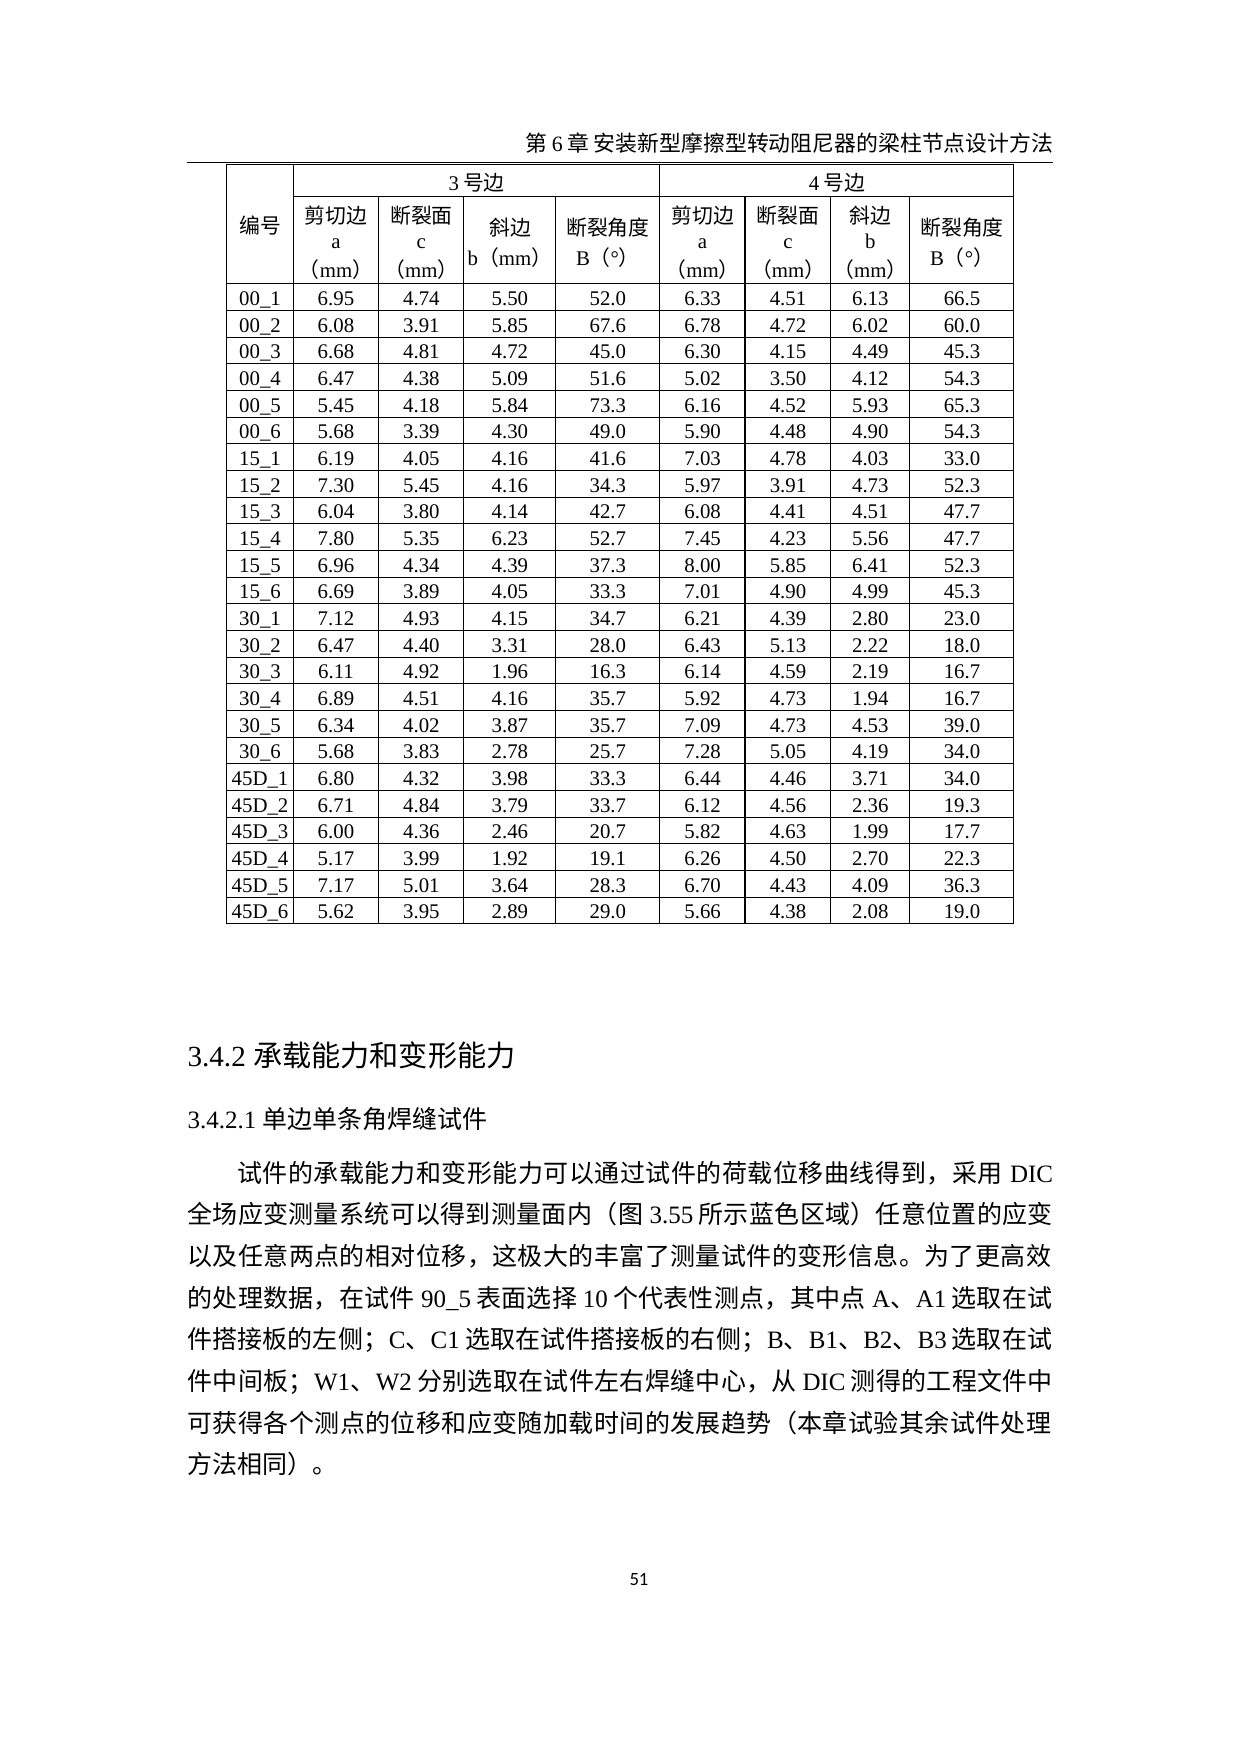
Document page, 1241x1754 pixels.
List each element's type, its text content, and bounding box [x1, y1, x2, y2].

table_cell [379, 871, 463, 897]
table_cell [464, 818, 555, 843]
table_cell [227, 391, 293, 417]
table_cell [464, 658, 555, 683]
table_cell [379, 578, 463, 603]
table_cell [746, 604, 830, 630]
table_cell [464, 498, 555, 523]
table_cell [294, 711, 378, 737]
list 单边单条角焊缝试件 [187, 1100, 1053, 1136]
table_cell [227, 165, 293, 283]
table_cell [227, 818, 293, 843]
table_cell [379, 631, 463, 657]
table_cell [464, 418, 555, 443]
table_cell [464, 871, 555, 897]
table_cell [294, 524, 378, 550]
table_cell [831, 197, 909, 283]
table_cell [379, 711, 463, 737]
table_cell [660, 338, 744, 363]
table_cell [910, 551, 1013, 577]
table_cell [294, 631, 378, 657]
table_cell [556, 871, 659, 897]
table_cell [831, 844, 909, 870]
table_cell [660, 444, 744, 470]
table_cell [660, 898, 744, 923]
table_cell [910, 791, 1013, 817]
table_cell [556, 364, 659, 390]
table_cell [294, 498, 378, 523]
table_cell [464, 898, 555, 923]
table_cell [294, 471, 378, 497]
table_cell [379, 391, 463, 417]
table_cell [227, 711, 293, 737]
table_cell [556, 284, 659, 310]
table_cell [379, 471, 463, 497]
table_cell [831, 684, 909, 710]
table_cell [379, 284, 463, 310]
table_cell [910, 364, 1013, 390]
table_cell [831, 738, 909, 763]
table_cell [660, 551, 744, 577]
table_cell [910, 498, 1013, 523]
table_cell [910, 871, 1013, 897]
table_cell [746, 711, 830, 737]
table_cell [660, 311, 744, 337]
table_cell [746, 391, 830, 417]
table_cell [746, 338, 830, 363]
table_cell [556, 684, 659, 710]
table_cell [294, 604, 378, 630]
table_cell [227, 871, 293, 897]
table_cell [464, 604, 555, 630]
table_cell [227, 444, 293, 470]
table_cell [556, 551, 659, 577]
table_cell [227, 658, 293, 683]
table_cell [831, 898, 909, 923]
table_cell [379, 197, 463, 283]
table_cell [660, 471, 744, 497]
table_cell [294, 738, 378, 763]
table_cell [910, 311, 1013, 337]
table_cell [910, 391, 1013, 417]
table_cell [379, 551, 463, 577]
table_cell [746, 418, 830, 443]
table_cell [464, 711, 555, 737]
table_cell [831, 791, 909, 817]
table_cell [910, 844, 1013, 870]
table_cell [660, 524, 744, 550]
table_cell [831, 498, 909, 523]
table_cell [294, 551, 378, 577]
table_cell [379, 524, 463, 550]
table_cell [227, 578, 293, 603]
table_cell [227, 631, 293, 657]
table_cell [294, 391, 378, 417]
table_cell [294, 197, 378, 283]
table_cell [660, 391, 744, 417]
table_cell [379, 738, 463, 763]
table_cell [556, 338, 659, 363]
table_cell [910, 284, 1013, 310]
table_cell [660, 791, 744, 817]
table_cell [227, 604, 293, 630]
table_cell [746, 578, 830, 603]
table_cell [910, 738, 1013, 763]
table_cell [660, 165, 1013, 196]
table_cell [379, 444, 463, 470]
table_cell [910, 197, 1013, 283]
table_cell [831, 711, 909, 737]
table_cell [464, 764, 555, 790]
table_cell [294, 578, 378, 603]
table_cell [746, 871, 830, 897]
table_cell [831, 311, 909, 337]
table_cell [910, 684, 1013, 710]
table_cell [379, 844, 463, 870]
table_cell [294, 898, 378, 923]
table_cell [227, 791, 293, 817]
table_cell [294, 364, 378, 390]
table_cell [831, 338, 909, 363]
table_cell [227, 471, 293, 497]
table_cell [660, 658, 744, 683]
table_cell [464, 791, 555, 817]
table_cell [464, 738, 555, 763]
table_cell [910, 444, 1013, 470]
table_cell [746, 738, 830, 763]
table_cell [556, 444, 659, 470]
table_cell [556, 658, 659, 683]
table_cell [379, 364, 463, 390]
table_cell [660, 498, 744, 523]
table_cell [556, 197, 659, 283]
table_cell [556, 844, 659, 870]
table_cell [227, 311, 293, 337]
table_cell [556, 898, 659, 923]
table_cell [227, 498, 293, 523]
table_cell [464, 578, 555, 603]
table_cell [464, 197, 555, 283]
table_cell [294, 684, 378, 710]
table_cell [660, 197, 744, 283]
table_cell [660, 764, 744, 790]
list 承载能力和变形能力 [187, 1033, 1053, 1075]
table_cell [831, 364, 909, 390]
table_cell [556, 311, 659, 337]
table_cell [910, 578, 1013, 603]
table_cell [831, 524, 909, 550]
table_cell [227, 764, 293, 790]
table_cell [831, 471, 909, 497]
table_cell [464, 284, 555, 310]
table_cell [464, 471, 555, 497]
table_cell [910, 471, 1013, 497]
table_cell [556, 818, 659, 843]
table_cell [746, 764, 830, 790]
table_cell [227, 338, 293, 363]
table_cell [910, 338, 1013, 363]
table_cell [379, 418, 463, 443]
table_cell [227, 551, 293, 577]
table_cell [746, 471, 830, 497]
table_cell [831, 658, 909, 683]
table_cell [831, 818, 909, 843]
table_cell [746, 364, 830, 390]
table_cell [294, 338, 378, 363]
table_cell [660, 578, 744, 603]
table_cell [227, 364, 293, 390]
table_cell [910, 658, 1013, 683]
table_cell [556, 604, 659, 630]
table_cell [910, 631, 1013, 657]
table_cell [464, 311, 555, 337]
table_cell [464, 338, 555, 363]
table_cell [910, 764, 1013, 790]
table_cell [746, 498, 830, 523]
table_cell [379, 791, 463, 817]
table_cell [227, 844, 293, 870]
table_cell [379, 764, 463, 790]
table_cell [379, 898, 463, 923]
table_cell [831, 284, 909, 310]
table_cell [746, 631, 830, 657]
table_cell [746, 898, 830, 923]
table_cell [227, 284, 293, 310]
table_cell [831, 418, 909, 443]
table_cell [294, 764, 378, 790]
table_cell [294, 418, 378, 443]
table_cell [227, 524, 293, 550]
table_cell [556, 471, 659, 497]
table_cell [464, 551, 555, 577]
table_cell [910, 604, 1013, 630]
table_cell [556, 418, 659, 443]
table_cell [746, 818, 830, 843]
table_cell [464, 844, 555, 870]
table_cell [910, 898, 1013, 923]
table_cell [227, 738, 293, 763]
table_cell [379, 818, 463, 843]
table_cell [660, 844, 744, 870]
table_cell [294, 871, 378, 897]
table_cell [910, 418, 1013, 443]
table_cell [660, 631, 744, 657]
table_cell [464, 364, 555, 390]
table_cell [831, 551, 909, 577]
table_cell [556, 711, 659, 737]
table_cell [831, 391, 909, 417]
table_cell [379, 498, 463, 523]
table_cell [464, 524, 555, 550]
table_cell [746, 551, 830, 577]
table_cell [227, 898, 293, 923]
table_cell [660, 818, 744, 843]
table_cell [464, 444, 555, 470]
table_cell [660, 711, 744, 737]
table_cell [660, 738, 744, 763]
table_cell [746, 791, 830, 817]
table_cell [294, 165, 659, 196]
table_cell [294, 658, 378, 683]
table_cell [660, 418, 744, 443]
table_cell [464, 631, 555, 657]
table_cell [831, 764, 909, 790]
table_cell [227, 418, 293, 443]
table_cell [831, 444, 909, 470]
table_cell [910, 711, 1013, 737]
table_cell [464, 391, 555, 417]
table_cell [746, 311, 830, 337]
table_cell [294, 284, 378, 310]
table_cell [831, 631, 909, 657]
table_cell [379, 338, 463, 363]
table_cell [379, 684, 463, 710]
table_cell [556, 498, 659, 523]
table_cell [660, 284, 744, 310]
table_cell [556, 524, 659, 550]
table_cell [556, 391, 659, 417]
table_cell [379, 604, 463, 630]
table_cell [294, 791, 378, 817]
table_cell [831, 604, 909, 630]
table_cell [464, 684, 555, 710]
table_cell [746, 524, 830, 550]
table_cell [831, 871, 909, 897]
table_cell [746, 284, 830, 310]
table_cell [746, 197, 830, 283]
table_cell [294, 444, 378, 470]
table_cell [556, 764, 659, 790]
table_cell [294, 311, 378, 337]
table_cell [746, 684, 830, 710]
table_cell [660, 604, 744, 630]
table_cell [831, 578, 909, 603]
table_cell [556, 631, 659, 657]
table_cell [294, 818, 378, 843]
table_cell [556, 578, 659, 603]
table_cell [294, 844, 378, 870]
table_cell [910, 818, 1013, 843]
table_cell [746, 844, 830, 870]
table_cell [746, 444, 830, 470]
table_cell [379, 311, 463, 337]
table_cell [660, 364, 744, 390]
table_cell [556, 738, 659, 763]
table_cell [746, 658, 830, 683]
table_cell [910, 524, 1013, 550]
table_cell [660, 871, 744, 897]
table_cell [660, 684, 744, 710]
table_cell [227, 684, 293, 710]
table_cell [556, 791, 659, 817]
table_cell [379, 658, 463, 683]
